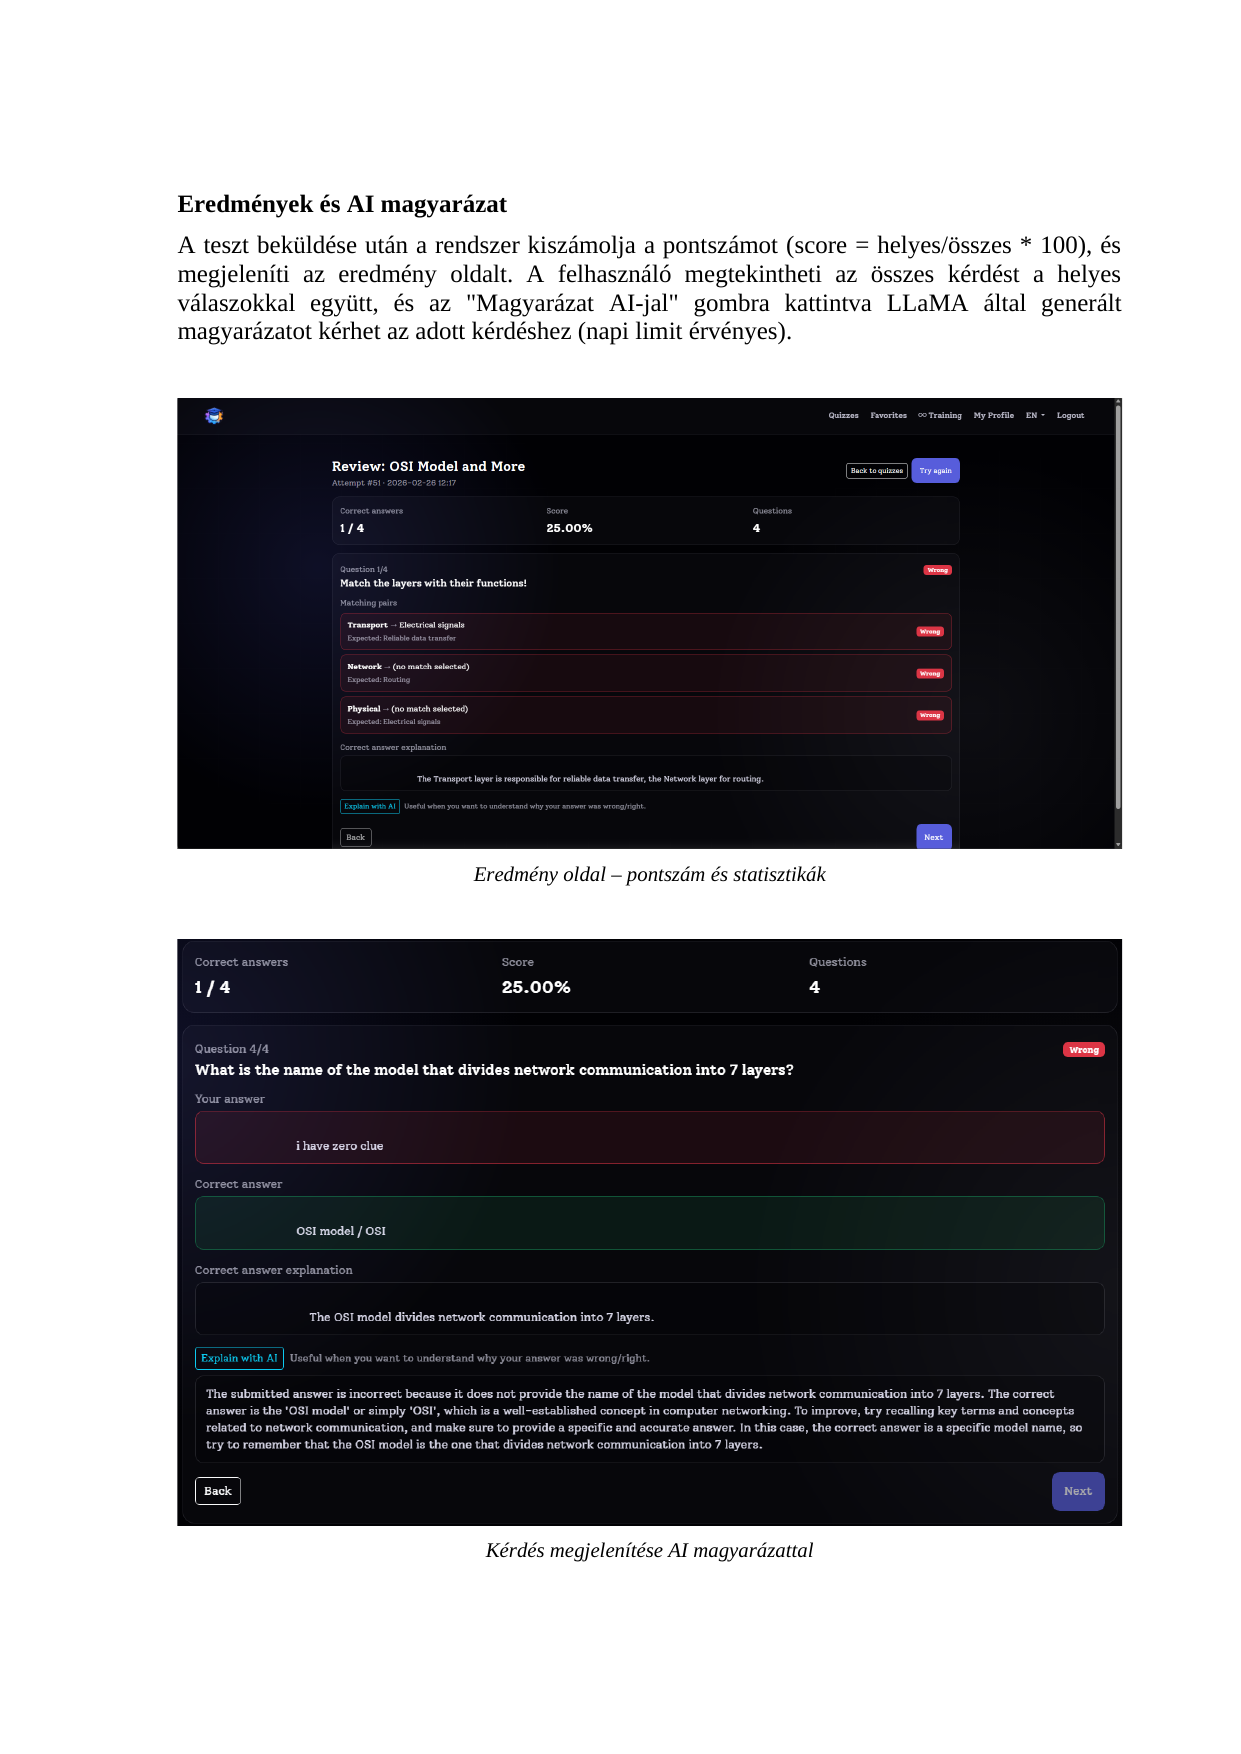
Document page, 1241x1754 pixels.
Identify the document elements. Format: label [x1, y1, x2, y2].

picture [177, 939, 1123, 1526]
picture [177, 398, 1123, 849]
